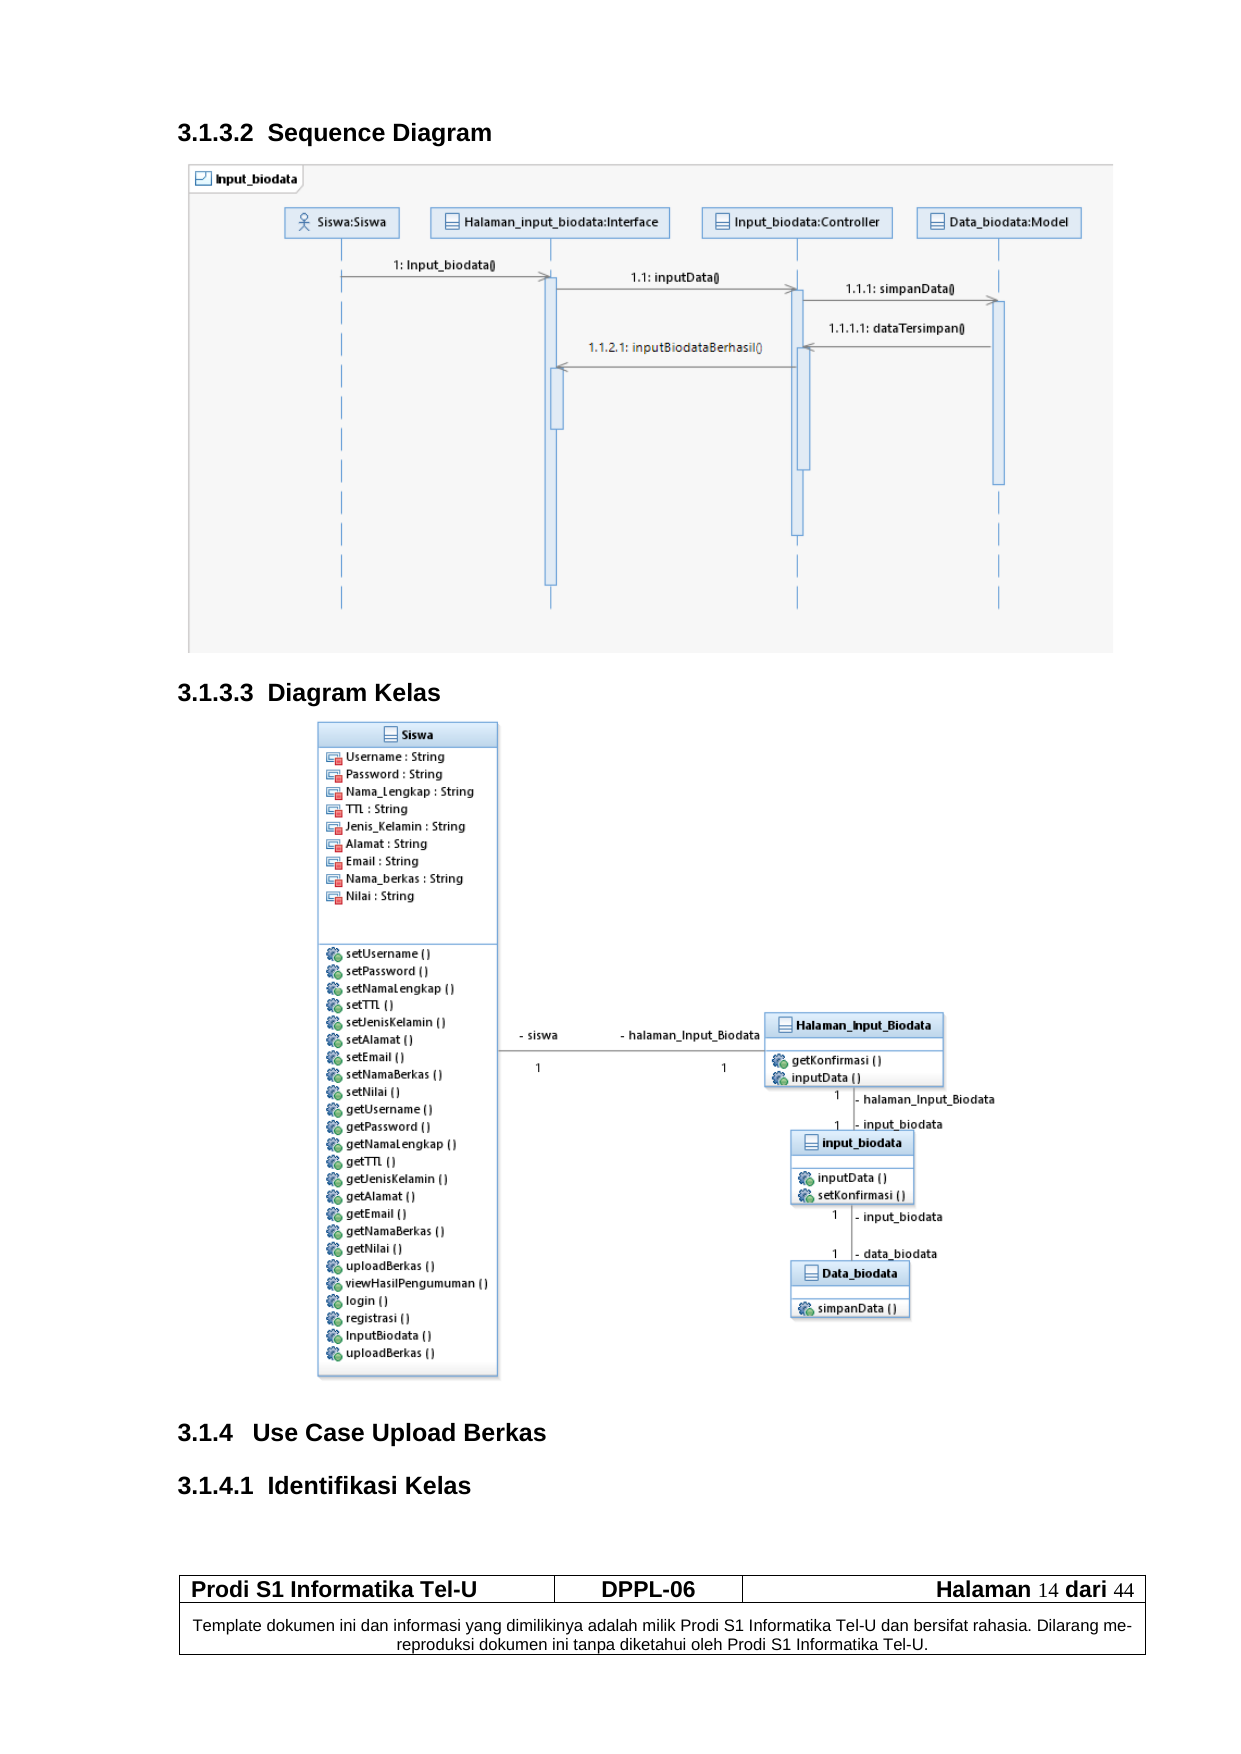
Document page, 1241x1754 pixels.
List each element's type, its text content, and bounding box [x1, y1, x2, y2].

subtitle Diagram Kelas [177, 678, 1122, 707]
subtitle Sequence Diagram [177, 118, 1122, 147]
subtitle Identifikasi Kelas [177, 1471, 1122, 1500]
picture [278, 712, 1022, 1393]
subtitle Use Case Upload Berkas [177, 1417, 1122, 1446]
picture [177, 153, 1114, 653]
